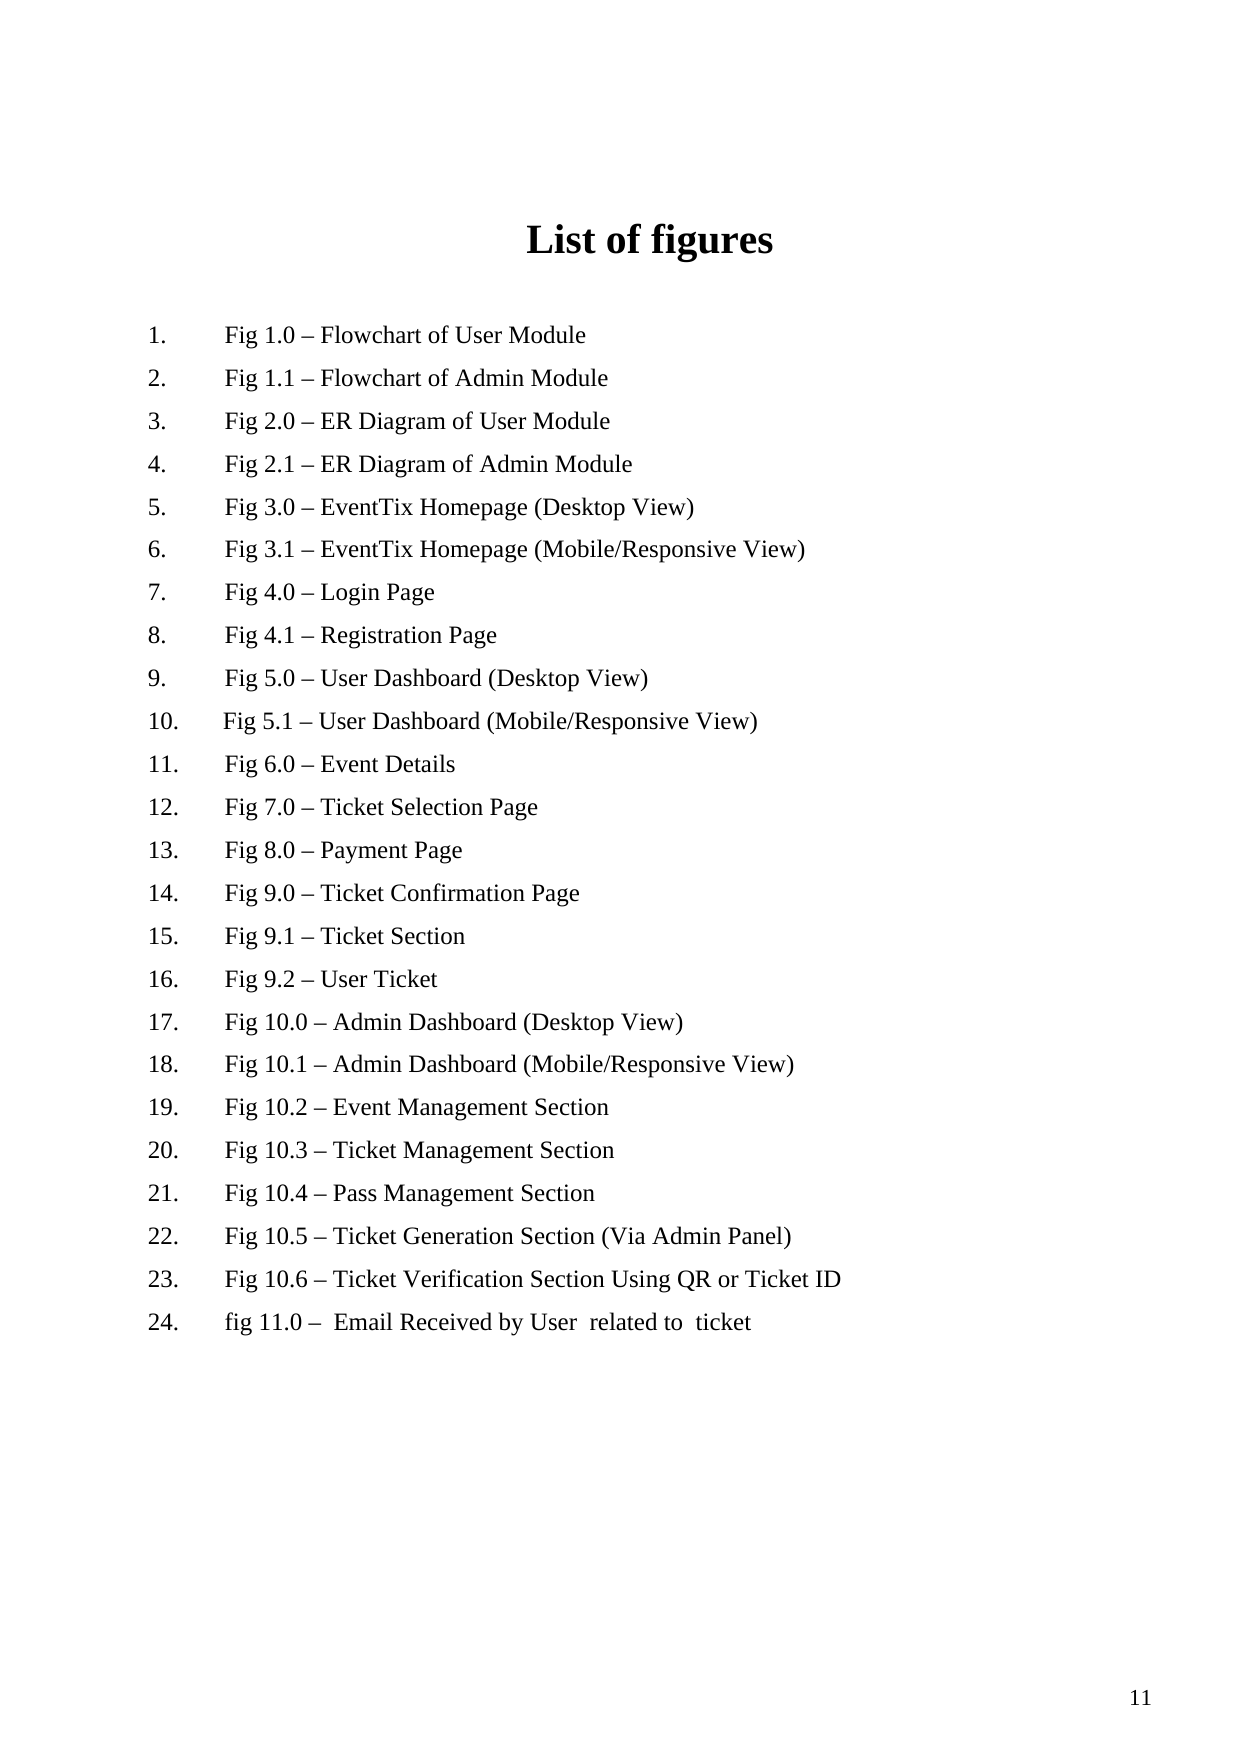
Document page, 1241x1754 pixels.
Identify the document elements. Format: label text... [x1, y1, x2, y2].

text List of figures [148, 215, 1152, 263]
text 1. Fig 1.0 – Flowchart of User Module [148, 320, 1152, 349]
text 24. fig 11.0 – Email Received by User related to ticket [148, 1307, 1152, 1336]
text 5. Fig 3.0 – EventTix Homepage (Desktop View) [148, 492, 1152, 520]
text 19. Fig 10.2 – Event Management Section [148, 1092, 1152, 1121]
text 12. Fig 7.0 – Ticket Selection Page [148, 792, 1152, 821]
text 22. Fig 10.5 – Ticket Generation Section (Via Admin Panel) [148, 1221, 1152, 1250]
text 11. Fig 6.0 – Event Details [148, 749, 1152, 778]
text 7. Fig 4.0 – Login Page [148, 577, 1152, 606]
text 9. Fig 5.0 – User Dashboard (Desktop View) [148, 663, 1152, 692]
text 8. Fig 4.1 – Registration Page [148, 620, 1152, 649]
text 17. Fig 10.0 – Admin Dashboard (Desktop View) [148, 1007, 1152, 1035]
text 15. Fig 9.1 – Ticket Section [148, 921, 1152, 949]
text 4. Fig 2.1 – ER Diagram of Admin Module [148, 449, 1152, 477]
text 3. Fig 2.0 – ER Diagram of User Module [148, 406, 1152, 434]
text 10. Fig 5.1 – User Dashboard (Mobile/Responsive View) [148, 706, 1152, 735]
text 18. Fig 10.1 – Admin Dashboard (Mobile/Responsive View) [148, 1049, 1152, 1078]
text 23. Fig 10.6 – Ticket Verification Section Using QR or Ticket ID [148, 1264, 1152, 1293]
text 6. Fig 3.1 – EventTix Homepage (Mobile/Responsive View) [148, 534, 1152, 563]
text 20. Fig 10.3 – Ticket Management Section [148, 1135, 1152, 1164]
text 13. Fig 8.0 – Payment Page [148, 835, 1152, 864]
text 2. Fig 1.1 – Flowchart of Admin Module [148, 363, 1152, 392]
text 14. Fig 9.0 – Ticket Confirmation Page [148, 878, 1152, 907]
text 21. Fig 10.4 – Pass Management Section [148, 1178, 1152, 1207]
text 16. Fig 9.2 – User Ticket [148, 964, 1152, 992]
